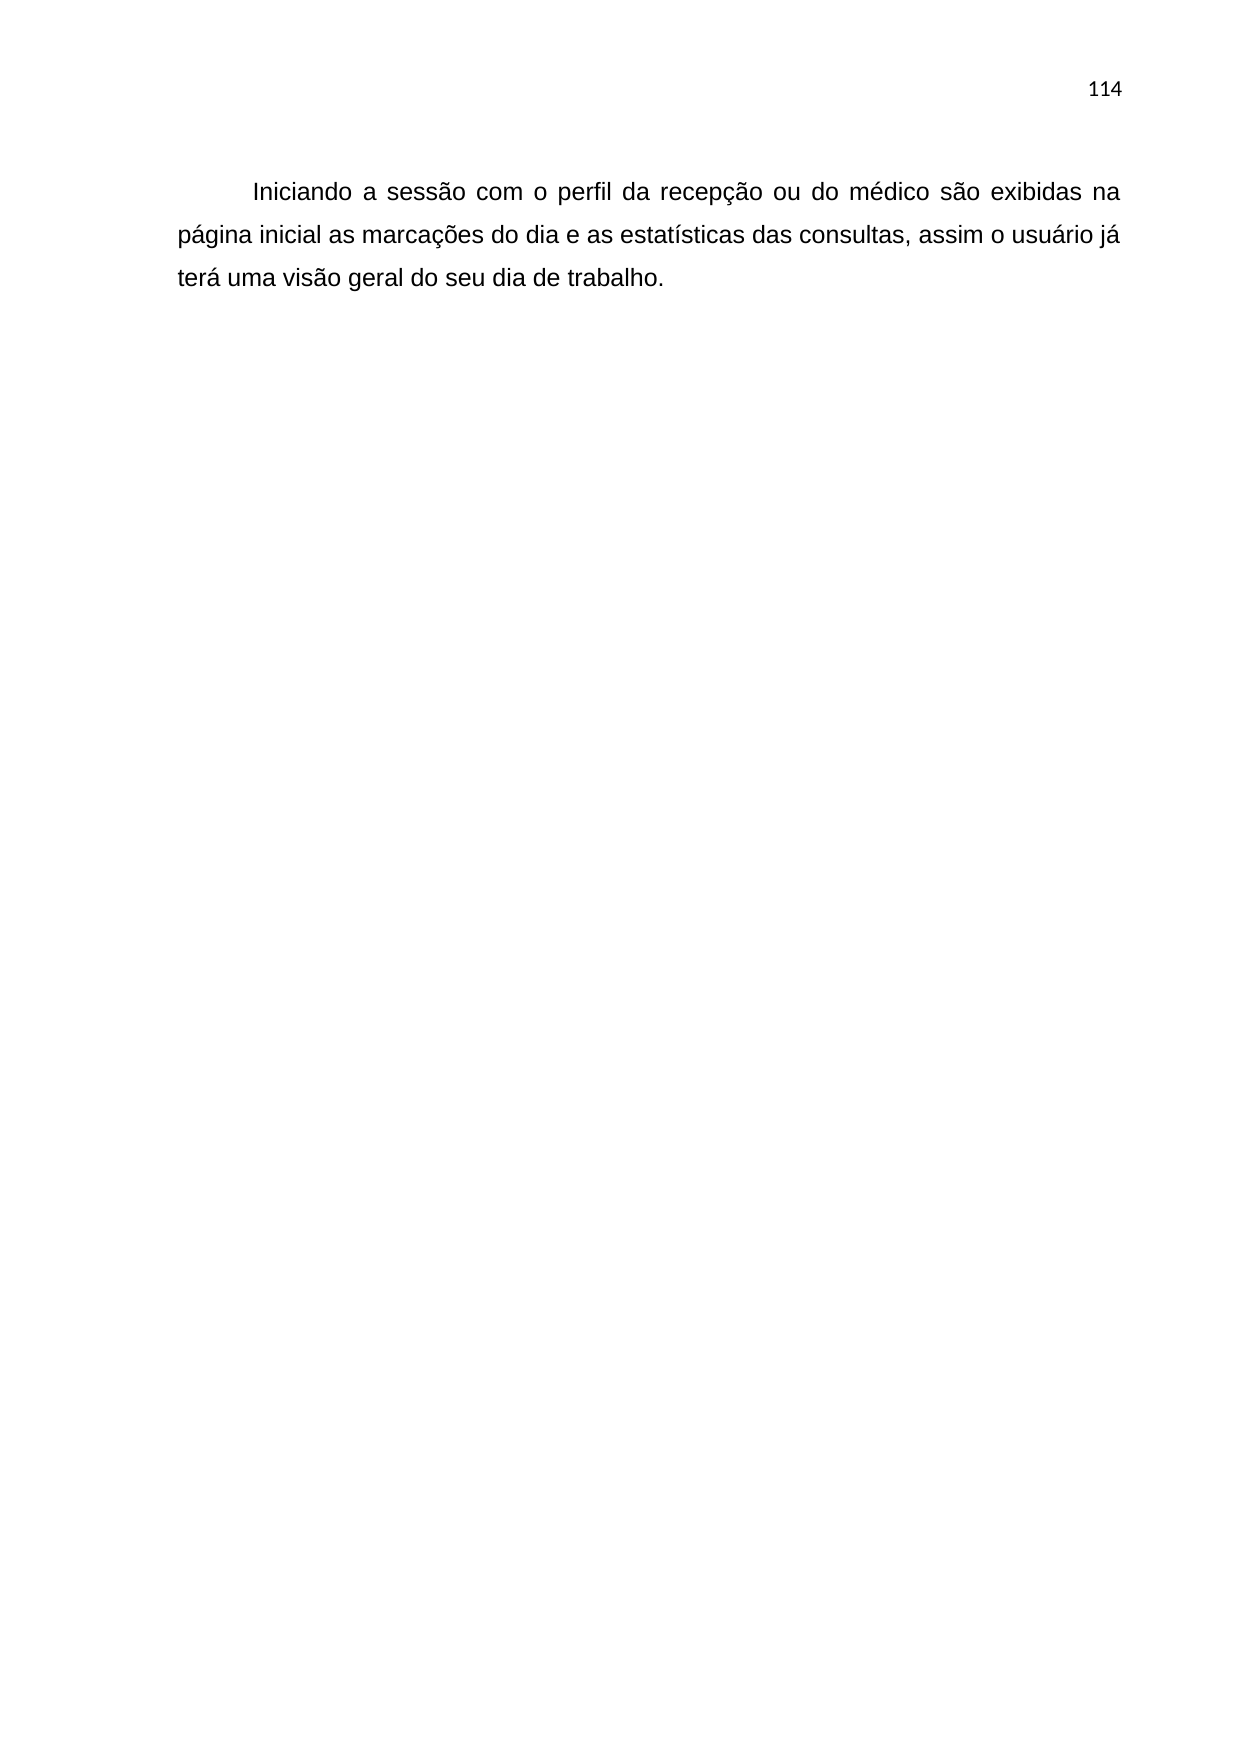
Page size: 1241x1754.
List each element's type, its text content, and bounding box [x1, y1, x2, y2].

text Iniciando a sessão com o perfil da recepção ou do médico são exibidas na página inicial as marcações do dia e as estatísticas das consultas, assim o usuário já terá uma visão geral do seu dia de trabalho. [177, 177, 1122, 292]
